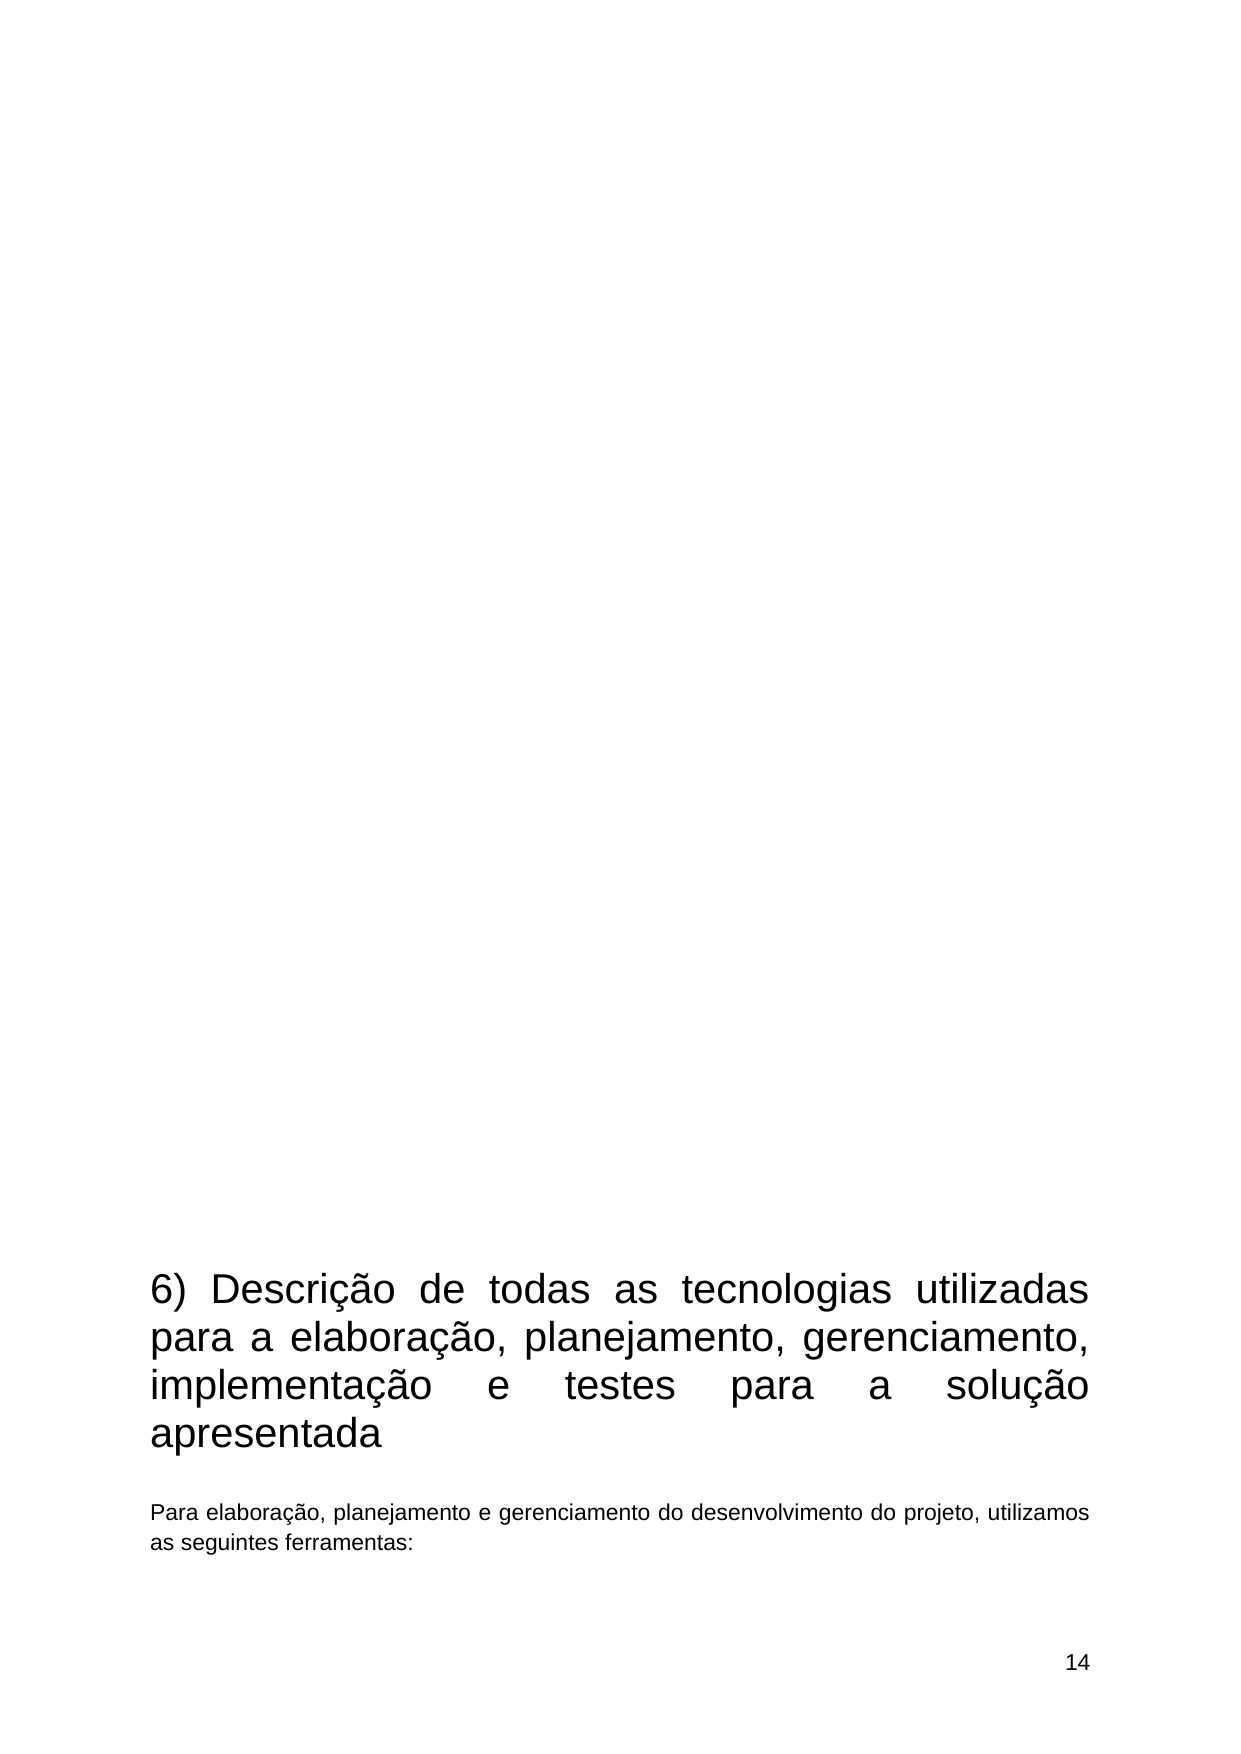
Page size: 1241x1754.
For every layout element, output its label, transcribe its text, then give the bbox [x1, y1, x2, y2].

subtitle 6) Descrição de todas as tecnologias utilizadas para a elaboração, planejamento, gerenciamento, implementação e testes para a solução apresentada [150, 1264, 1090, 1456]
text Para elaboração, planejamento e gerenciamento do desenvolvimento do projeto, utilizamos as seguintes ferramentas: [150, 1499, 1090, 1556]
